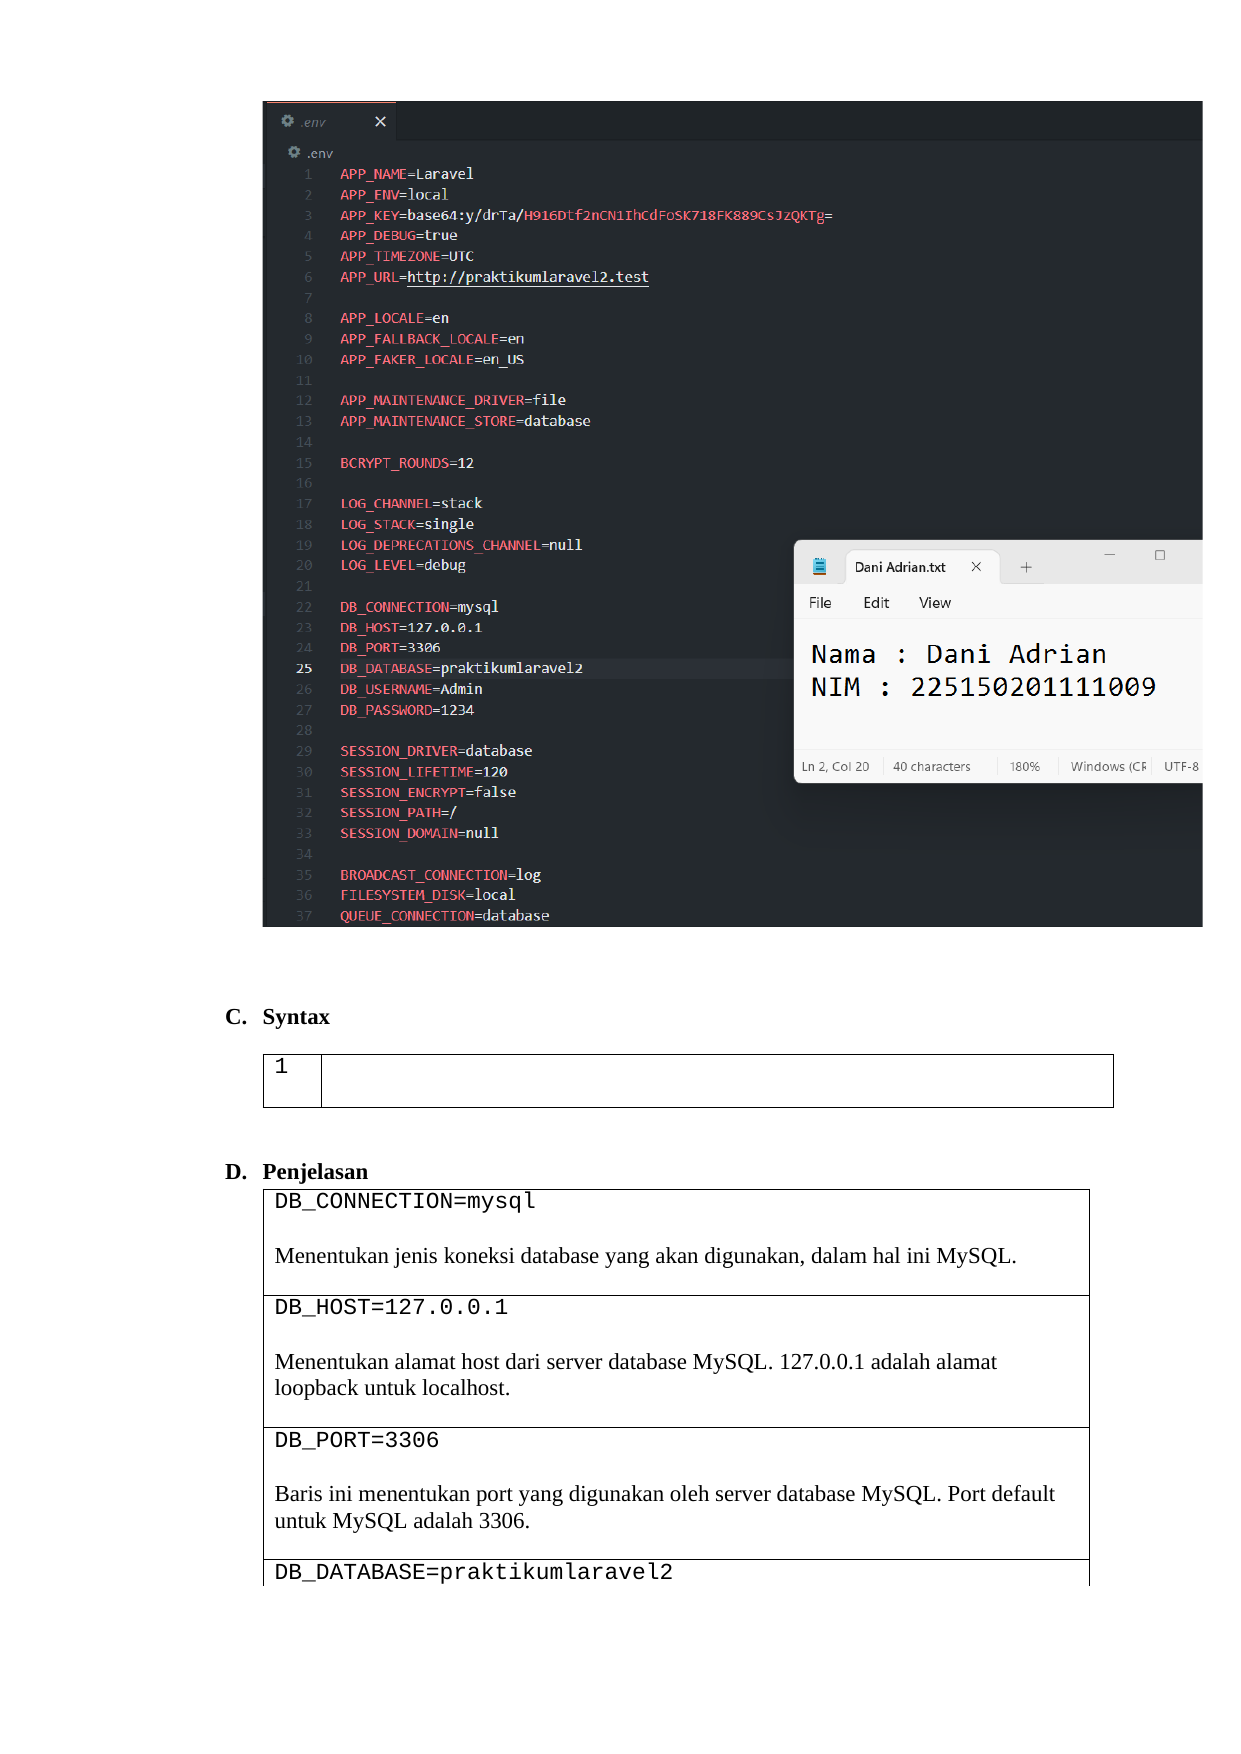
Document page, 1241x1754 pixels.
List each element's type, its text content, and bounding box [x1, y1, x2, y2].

list Penjelasan [225, 1158, 1090, 1185]
picture [262, 101, 1203, 927]
table_cell DB_PORT=3306 [264, 1428, 1089, 1454]
table_cell DB_DATABASE=praktikumlaravel2 [264, 1560, 1089, 1586]
table_header DB_CONNECTION=mysql Menentukan jenis koneksi database yang akan digunakan, dalam hal ini MySQL. [264, 1190, 1089, 1294]
list Syntax [225, 1003, 1090, 1029]
table_cell Baris ini menentukan port yang digunakan oleh server database MySQL. Port default untuk MySQL adalah 3306. [264, 1454, 1089, 1559]
table_header 1 [264, 1055, 321, 1107]
table_cell DB_HOST=127.0.0.1 Menentukan alamat host dari server database MySQL. 127.0.0.1 adalah alamat loopback untuk localhost. [264, 1296, 1089, 1427]
table_header [322, 1055, 1113, 1107]
